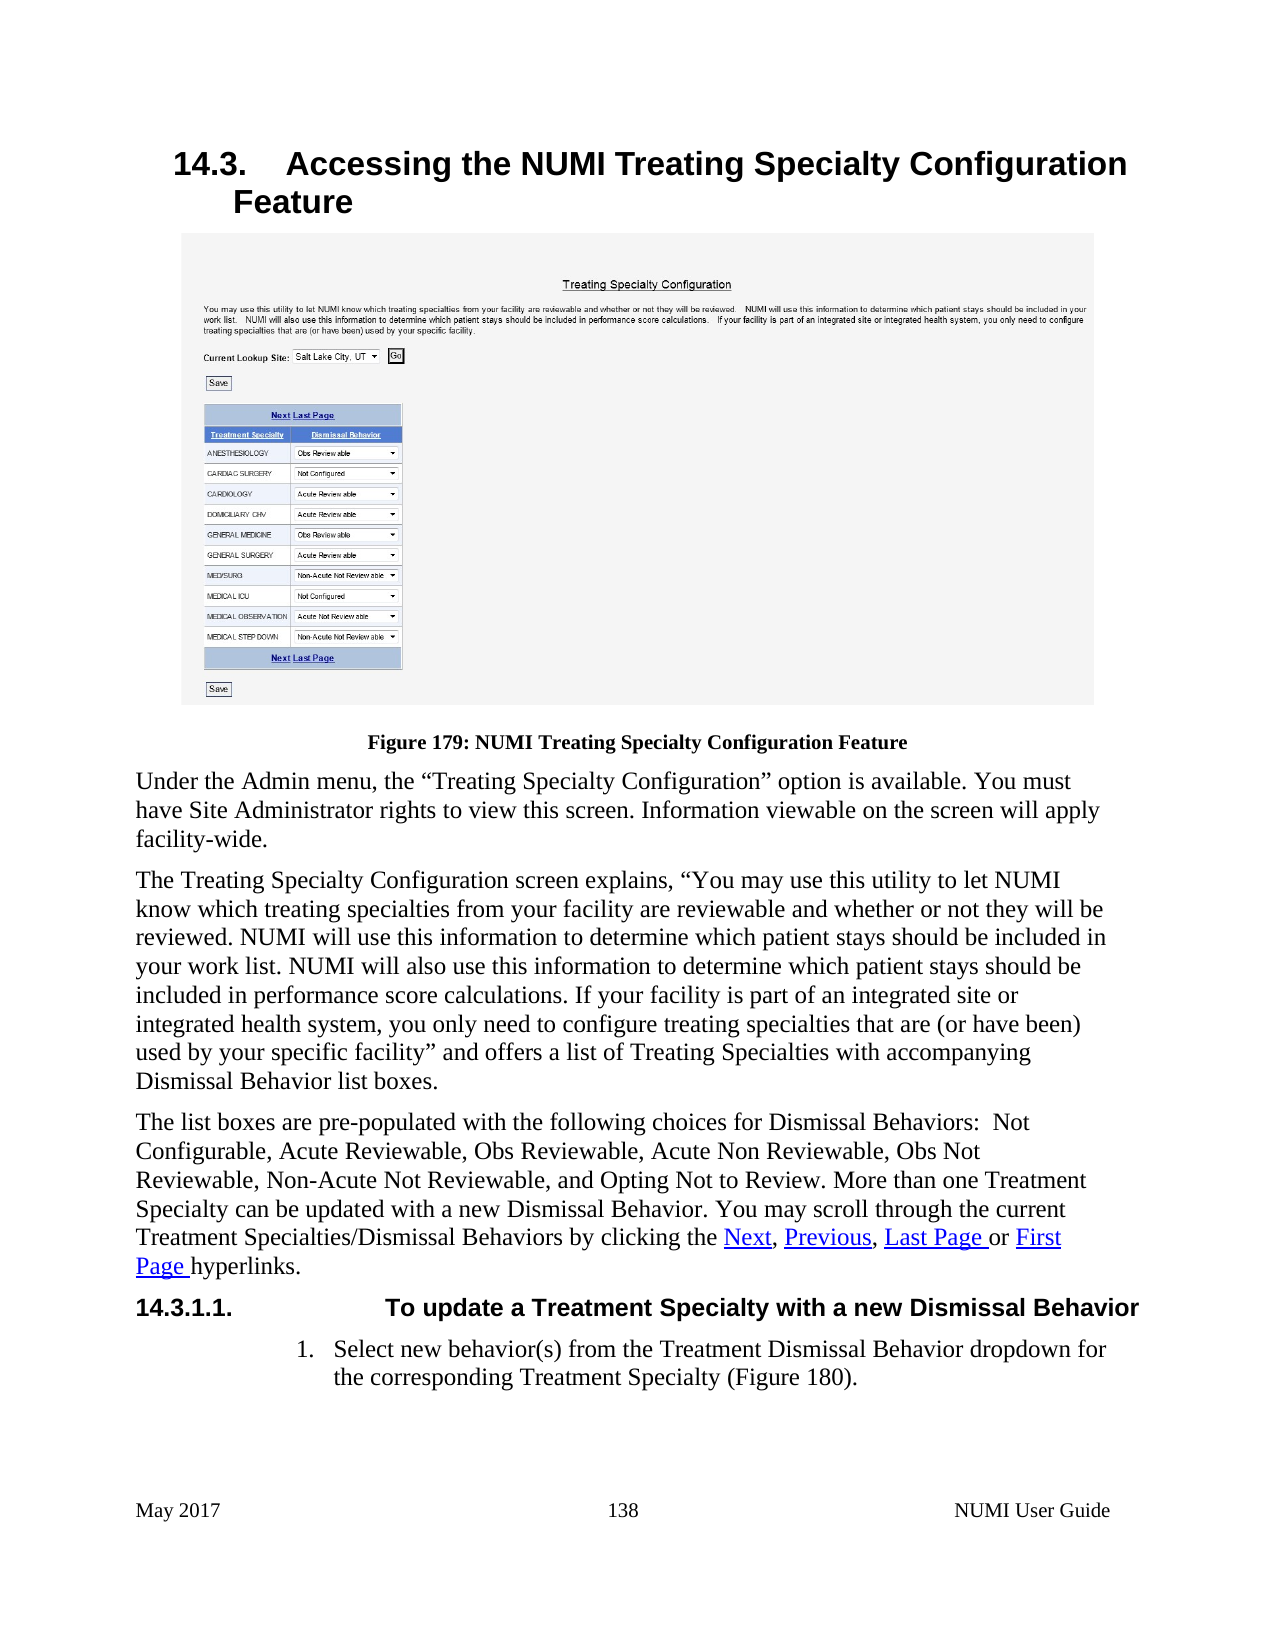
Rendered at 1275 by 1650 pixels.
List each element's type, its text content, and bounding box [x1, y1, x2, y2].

text The Treating Specialty Configuration screen explains, “You may use this utility to let NUMI know which treating specialties from your facility are reviewable and whether or not they will be reviewed. NUMI will use this information to determine which patient stays should be included in your work list. NUMI will also use this information to determine which patient stays should be included in performance score calculations. If your facility is part of an integrated site or integrated health system, you only need to configure treating specialties that are (or have been) used by your specific facility” and offers a list of Treating Specialties with accompanying Dismissal Behavior list boxes. [135, 865, 1116, 1095]
text The list boxes are pre-populated with the following choices for Dismissal Behaviors: Not Configurable, Acute Reviewable, Obs Reviewable, Acute Non Reviewable, Obs Not Reviewable, Non-Acute Not Reviewable, and Opting Not to Review. More than one Treatment Specialty can be updated with a new Dismissal Behavior. You may scroll through the current Treatment Specialties/Dismissal Behaviors by clicking the Next, Previous, Last Page or First Page hyperlinks. [135, 1107, 1108, 1280]
text Under the Admin menu, the “Treating Specialty Configuration” option is available. You must have Site Administrator rights to view this screen. Information viewable on the screen will apply facility-wide. [135, 766, 1110, 852]
list Select new behavior(s) from the Treatment Dismissal Behavior dropdown for the corresponding Treatment Specialty (Figure 180). [296, 1334, 1127, 1391]
subtitle Accessing the NUMI Treating Specialty Configuration Feature [173, 144, 1139, 221]
subtitle To update a Treatment Specialty with a new Dismissal Behavior [135, 1292, 1139, 1321]
text Figure 179: NUMI Treating Specialty Configuration Feature [135, 730, 1139, 754]
picture [181, 233, 1094, 705]
